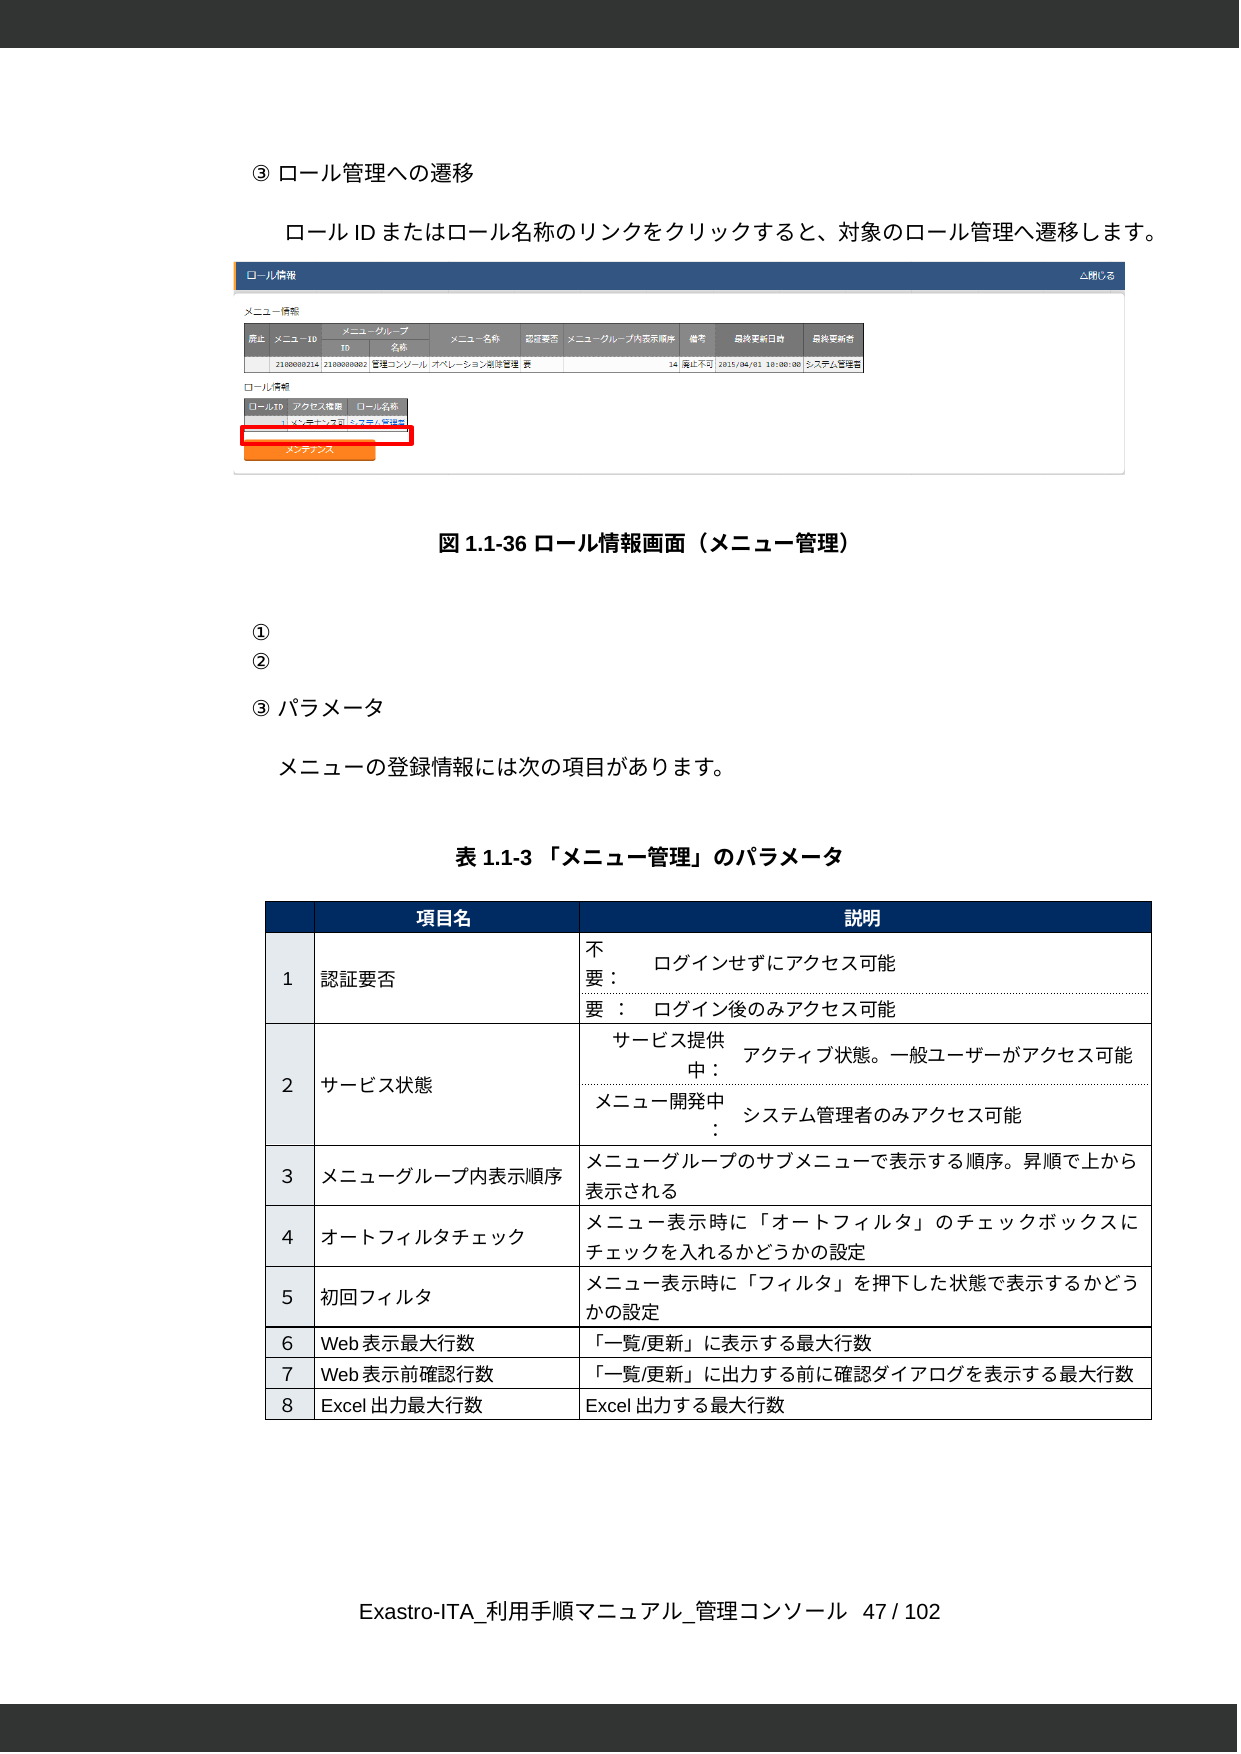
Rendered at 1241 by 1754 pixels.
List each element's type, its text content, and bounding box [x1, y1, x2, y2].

table_cell Web表示最大行数 [315, 1328, 579, 1357]
table_cell ３ [266, 1146, 314, 1205]
table_cell 「一覧/更新」に出力する前に確認ダイアログを表示する最大行数 [580, 1358, 1151, 1388]
table_cell サービス状態 [315, 1024, 579, 1144]
table_cell 要 ： [580, 993, 648, 1023]
table_cell ７ [266, 1358, 314, 1388]
table_cell ４ [266, 1206, 314, 1266]
picture [0, 0, 1239, 48]
subtitle パラメータ [251, 677, 1152, 736]
picture [233, 261, 1125, 475]
list ロール管理への遷移 [251, 142, 1152, 201]
table_cell メニュー表示時に「オートフィルタ」のチェックボックスにチェックを入れるかどうかの設定 [580, 1206, 1151, 1266]
table_cell ８ [266, 1389, 314, 1419]
table_cell 認証要否 [315, 933, 579, 1023]
table_cell ログインせずにアクセス可能 [648, 933, 1151, 992]
table_cell 不要： [580, 933, 648, 992]
table_cell アクティブ状態。一般ユーザーがアクセス可能 [736, 1024, 1151, 1084]
table_header 項目名 [315, 902, 579, 932]
text 表 1.1-3 「メニュー管理」のパラメータ [148, 826, 1152, 885]
table_cell ６ [266, 1328, 314, 1357]
table_cell Excel出力する最大行数 [580, 1389, 1151, 1419]
table_cell メニュー開発中 ： [580, 1084, 736, 1144]
text ロールIDまたはロール名称のリンクをクリックすると、対象のロール管理へ遷移します。 [251, 201, 1152, 261]
table_cell Excel出力最大行数 [315, 1389, 579, 1419]
table_header [266, 902, 314, 932]
table_cell Web表示前確認行数 [315, 1358, 579, 1388]
picture [0, 1704, 1237, 1752]
table_cell ５ [266, 1267, 314, 1326]
table_cell ２ [266, 1024, 314, 1144]
table_cell システム管理者のみアクセス可能 [736, 1084, 1151, 1144]
table_cell 1 [266, 933, 314, 1023]
table_cell ログイン後のみアクセス可能 [648, 993, 1151, 1023]
table_header 説明 [580, 902, 1151, 932]
table_cell 「一覧/更新」に表示する最大行数 [580, 1328, 1151, 1357]
table_cell サービス提供中： [580, 1024, 736, 1084]
table_cell 初回フィルタ [315, 1267, 579, 1326]
table_cell メニューグループ内表示順序 [315, 1146, 579, 1205]
table_cell メニュー表示時に「フィルタ」を押下した状態で表示するかどうかの設定 [580, 1267, 1151, 1326]
table_cell メニューグループのサブメニューで表示する順序。昇順で上から表示される [580, 1146, 1151, 1205]
text メニューの登録情報には次の項目があります。 [278, 736, 1152, 796]
text 図 1.1-36 ロール情報画面（メニュー管理） [148, 512, 1152, 571]
table_cell オートフィルタチェック [315, 1206, 579, 1266]
